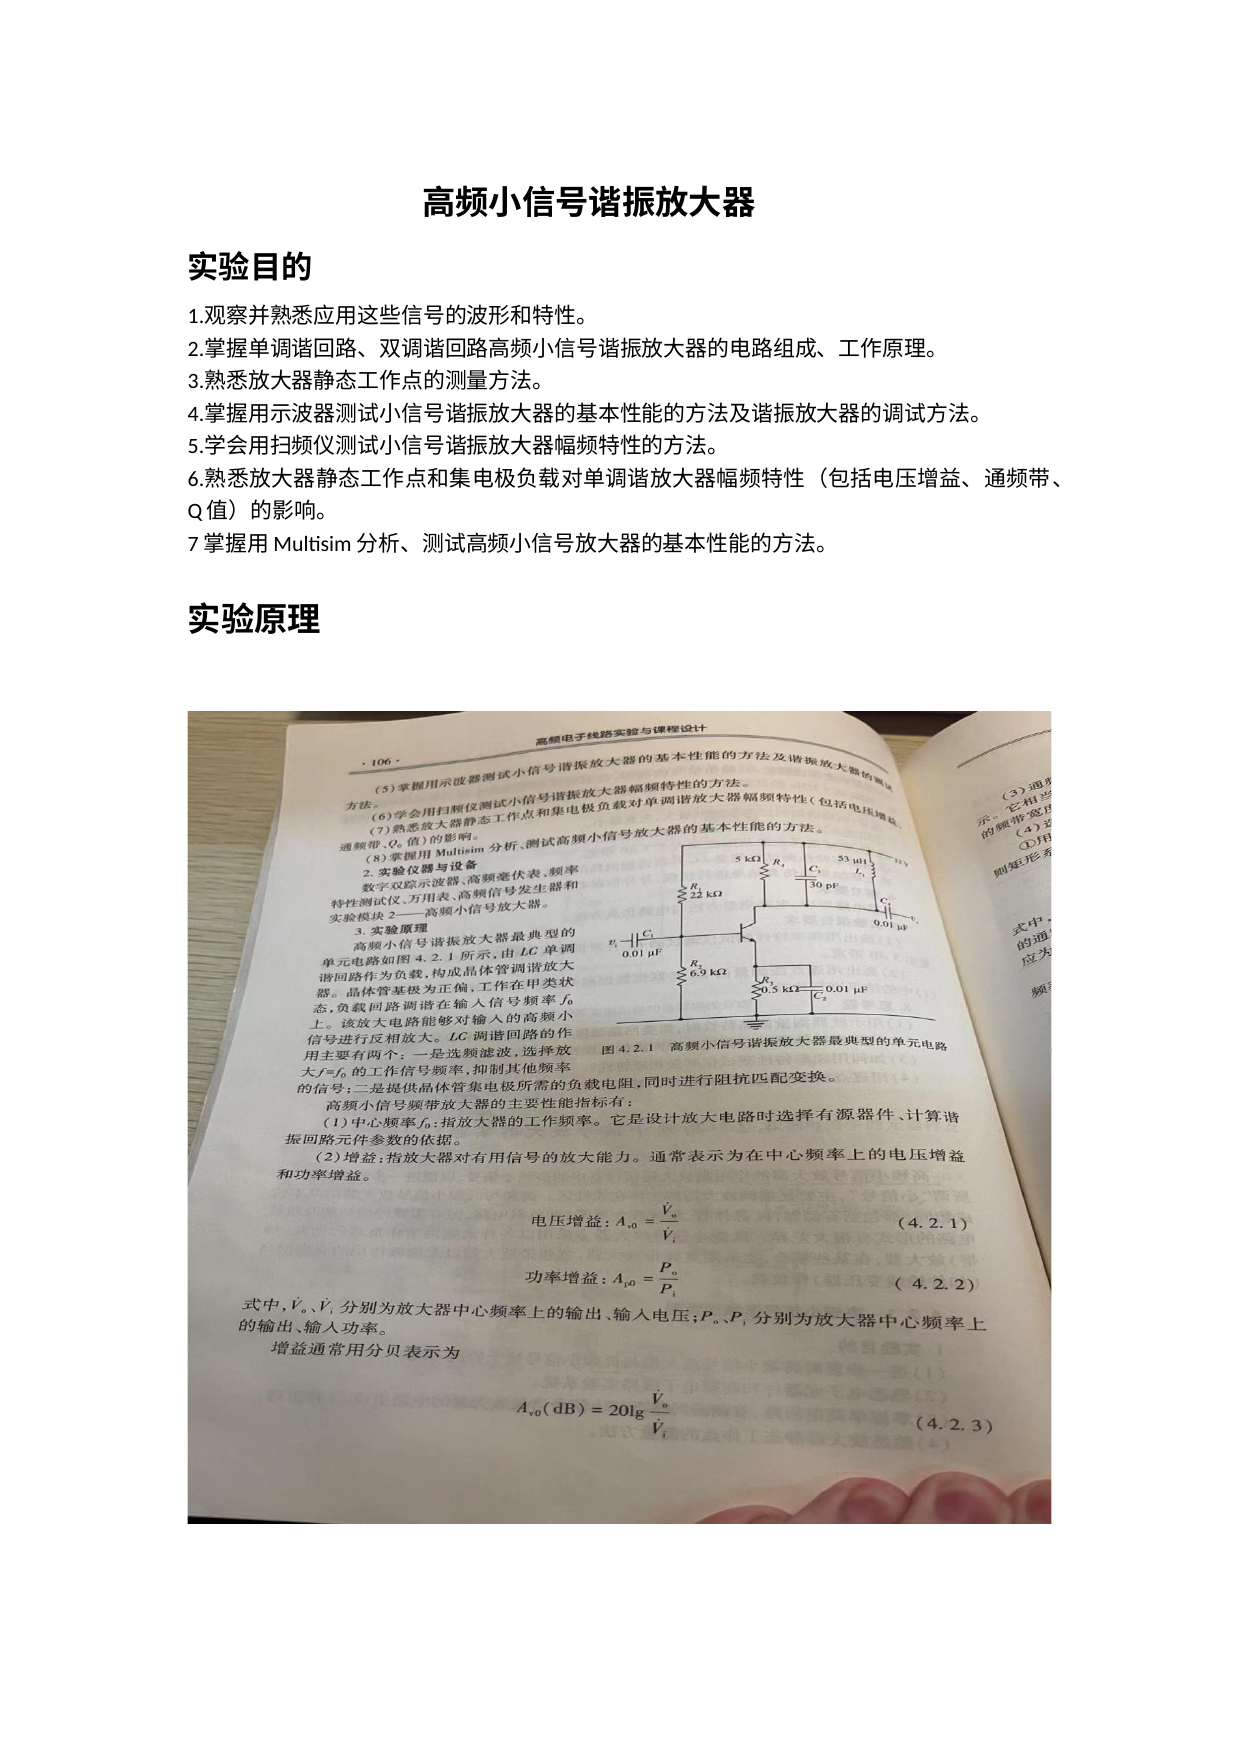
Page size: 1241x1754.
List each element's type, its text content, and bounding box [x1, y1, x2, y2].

text 4.掌握用示波器测试小信号谐振放大器的基本性能的方法及谐振放大器的调试方法。 [187, 395, 1053, 428]
text 2.掌握单调谐回路、双调谐回路高频小信号谐振放大器的电路组成、工作原理。 [187, 330, 1053, 363]
text 实验目的 [187, 233, 1053, 298]
subtitle 实验原理 [187, 585, 1053, 650]
picture [187, 711, 1052, 1524]
text 5.学会用扫频仪测试小信号谐振放大器幅频特性的方法。 [187, 428, 1053, 460]
text 3.熟悉放大器静态工作点的测量方法。 [187, 363, 1053, 395]
text 高频小信号谐振放大器 [187, 168, 1053, 233]
text 7掌握用Multisim 分析、测试高频小信号放大器的基本性能的方法。 [187, 525, 1053, 558]
text 1.观察并熟悉应用这些信号的波形和特性。 [187, 298, 1053, 330]
text 6.熟悉放大器静态工作点和集电极负载对单调谐放大器幅频特性（包括电压增益、通频带、Q值）的影响。 [187, 460, 1053, 525]
